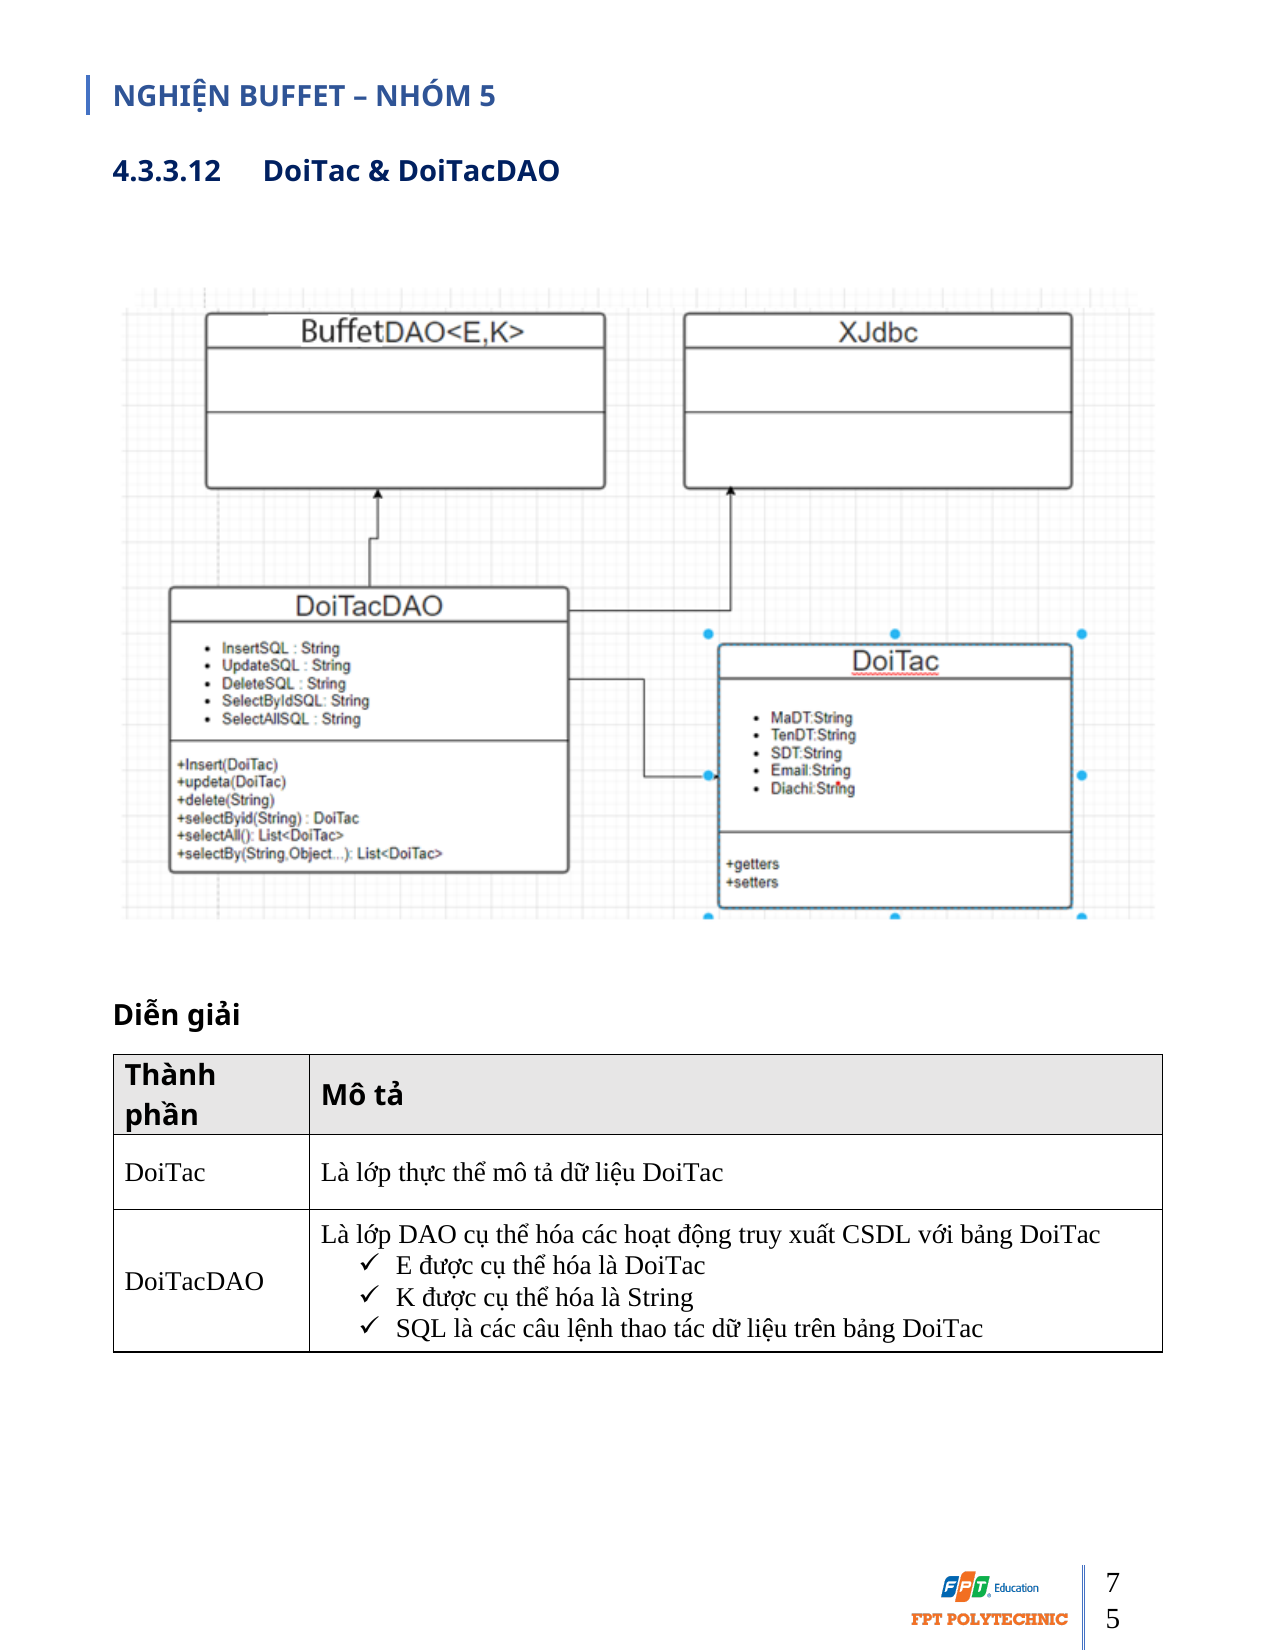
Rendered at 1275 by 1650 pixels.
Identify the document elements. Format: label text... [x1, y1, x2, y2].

table_header Mô tả [310, 1055, 1162, 1134]
picture [906, 1566, 1073, 1630]
table_cell DoiTac [114, 1135, 309, 1209]
subtitle DoiTac & DoiTacDAO [112, 150, 1162, 190]
table_cell Là lớp thực thể mô tả dữ liệu DoiTac [310, 1135, 1162, 1209]
table_cell Là lớp DAO cụ thể hóa các hoạt động truy xuất CSDL với bảng DoiTac E được cụ thể hóa là DoiTac K được cụ thể hóa là String SQL là các câu lệnh thao tác dữ liệu trên bảng DoiTac [310, 1210, 1162, 1351]
table_header Thành phần [114, 1055, 309, 1134]
picture [112, 230, 1163, 954]
table_cell DoiTacDAO [114, 1210, 309, 1351]
text Diễn giải [112, 994, 1162, 1034]
